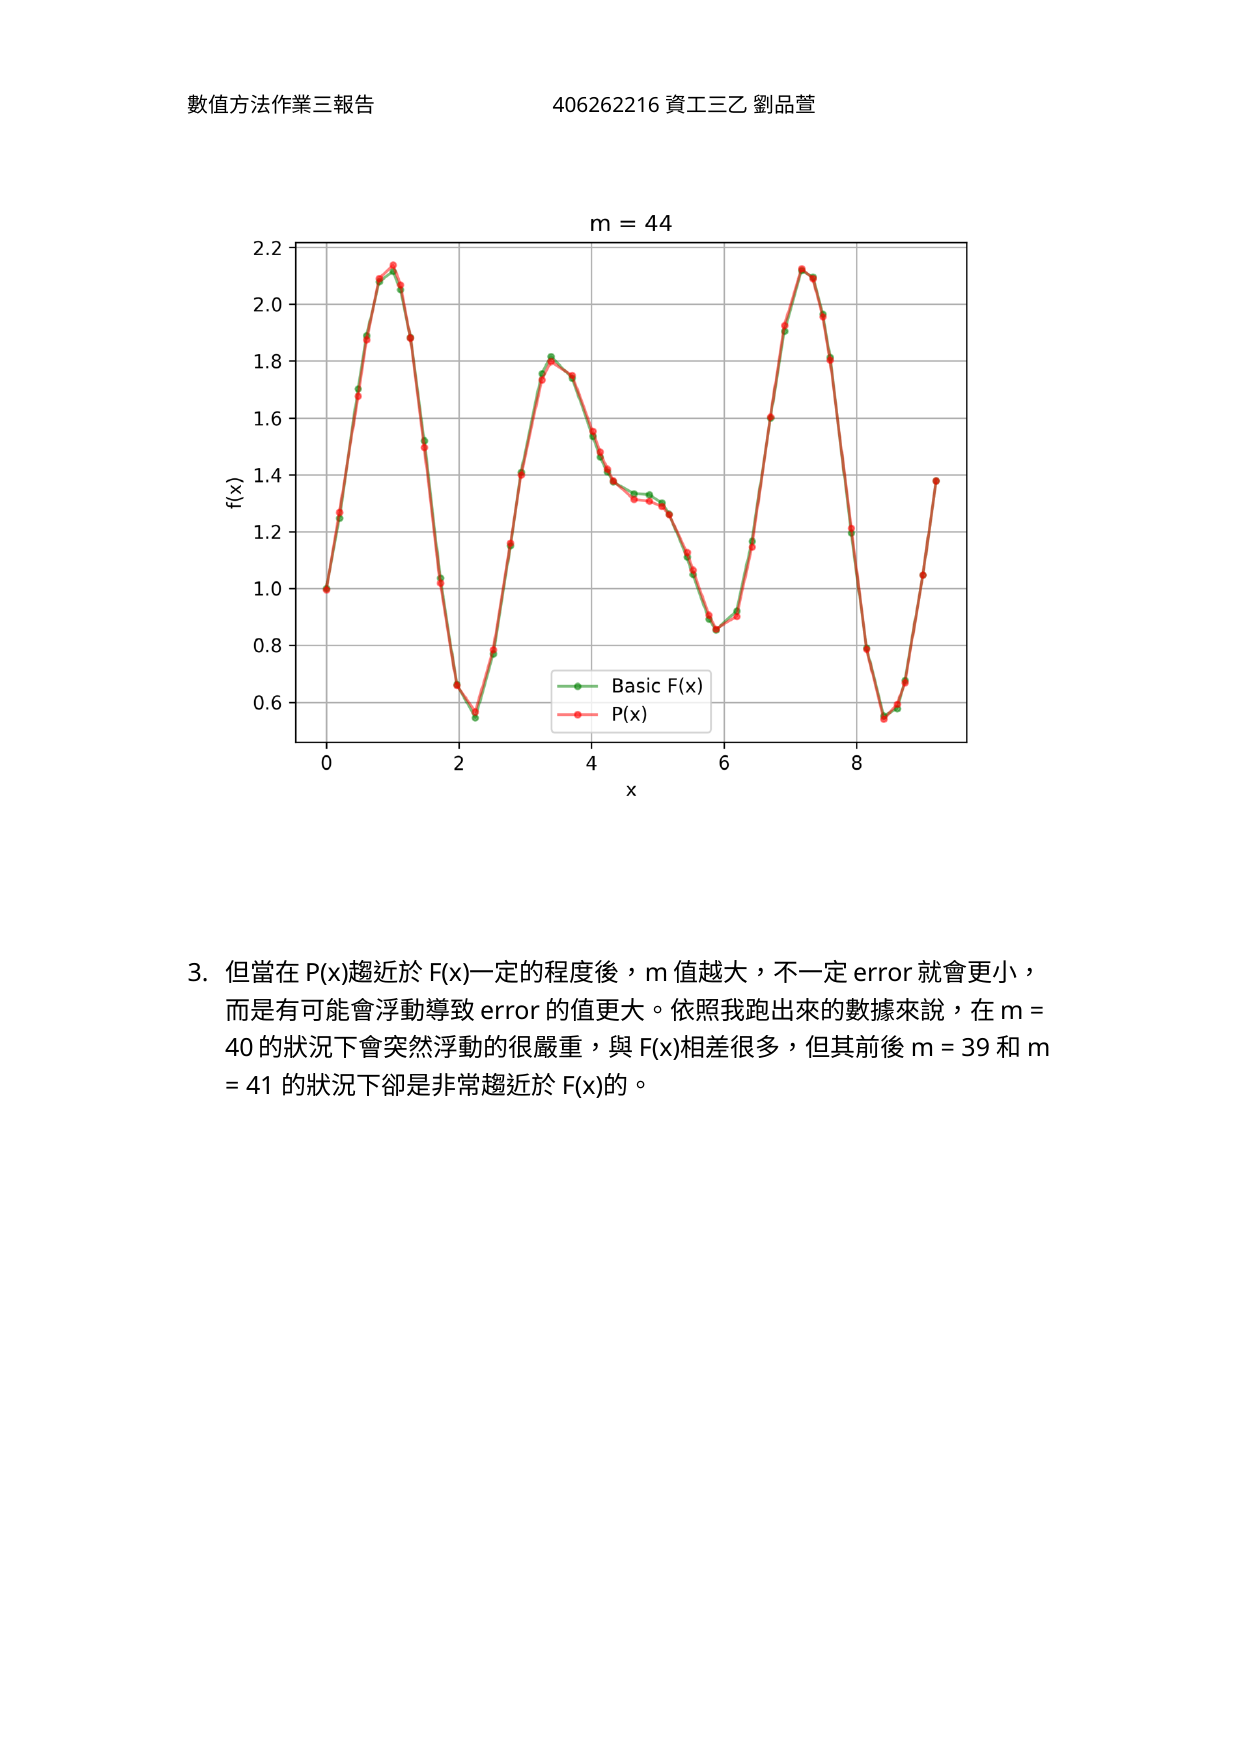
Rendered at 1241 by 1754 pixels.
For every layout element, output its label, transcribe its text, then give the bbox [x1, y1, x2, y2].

picture [187, 164, 1053, 813]
list 但當在P(x)趨近於F(x)一定的程度後，m值越大，不一定error就會更小，而是有可能會浮動導致error的值更大。依照我跑出來的數據來說，在m = 40的狀況下會突然浮動的很嚴重，與F(x)相差很多，但其前後 m = 39 和 m = 41 的狀況下卻是非常趨近於 F(x)的。 [187, 952, 1053, 1102]
